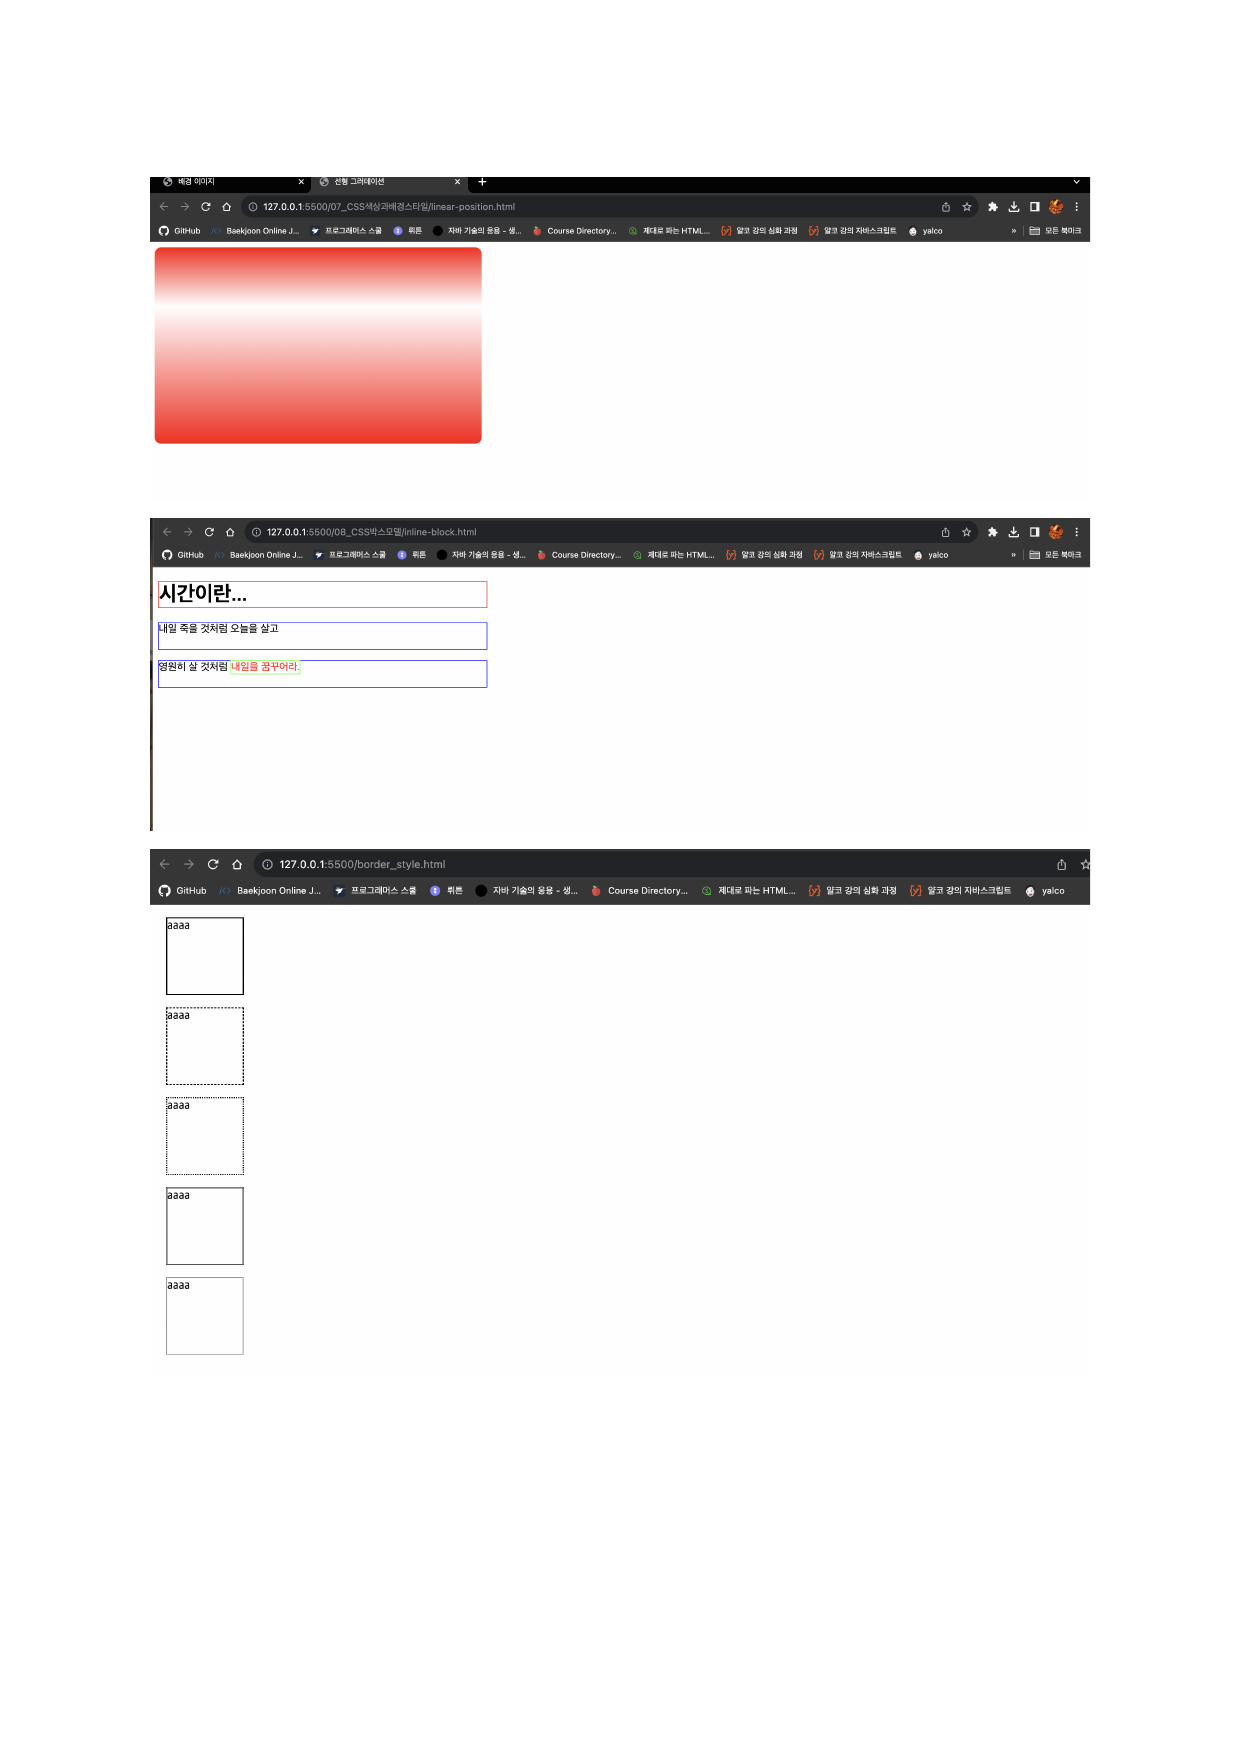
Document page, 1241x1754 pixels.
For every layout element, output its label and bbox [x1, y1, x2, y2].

picture [150, 849, 1091, 1376]
picture [150, 518, 1091, 831]
picture [150, 177, 1091, 500]
